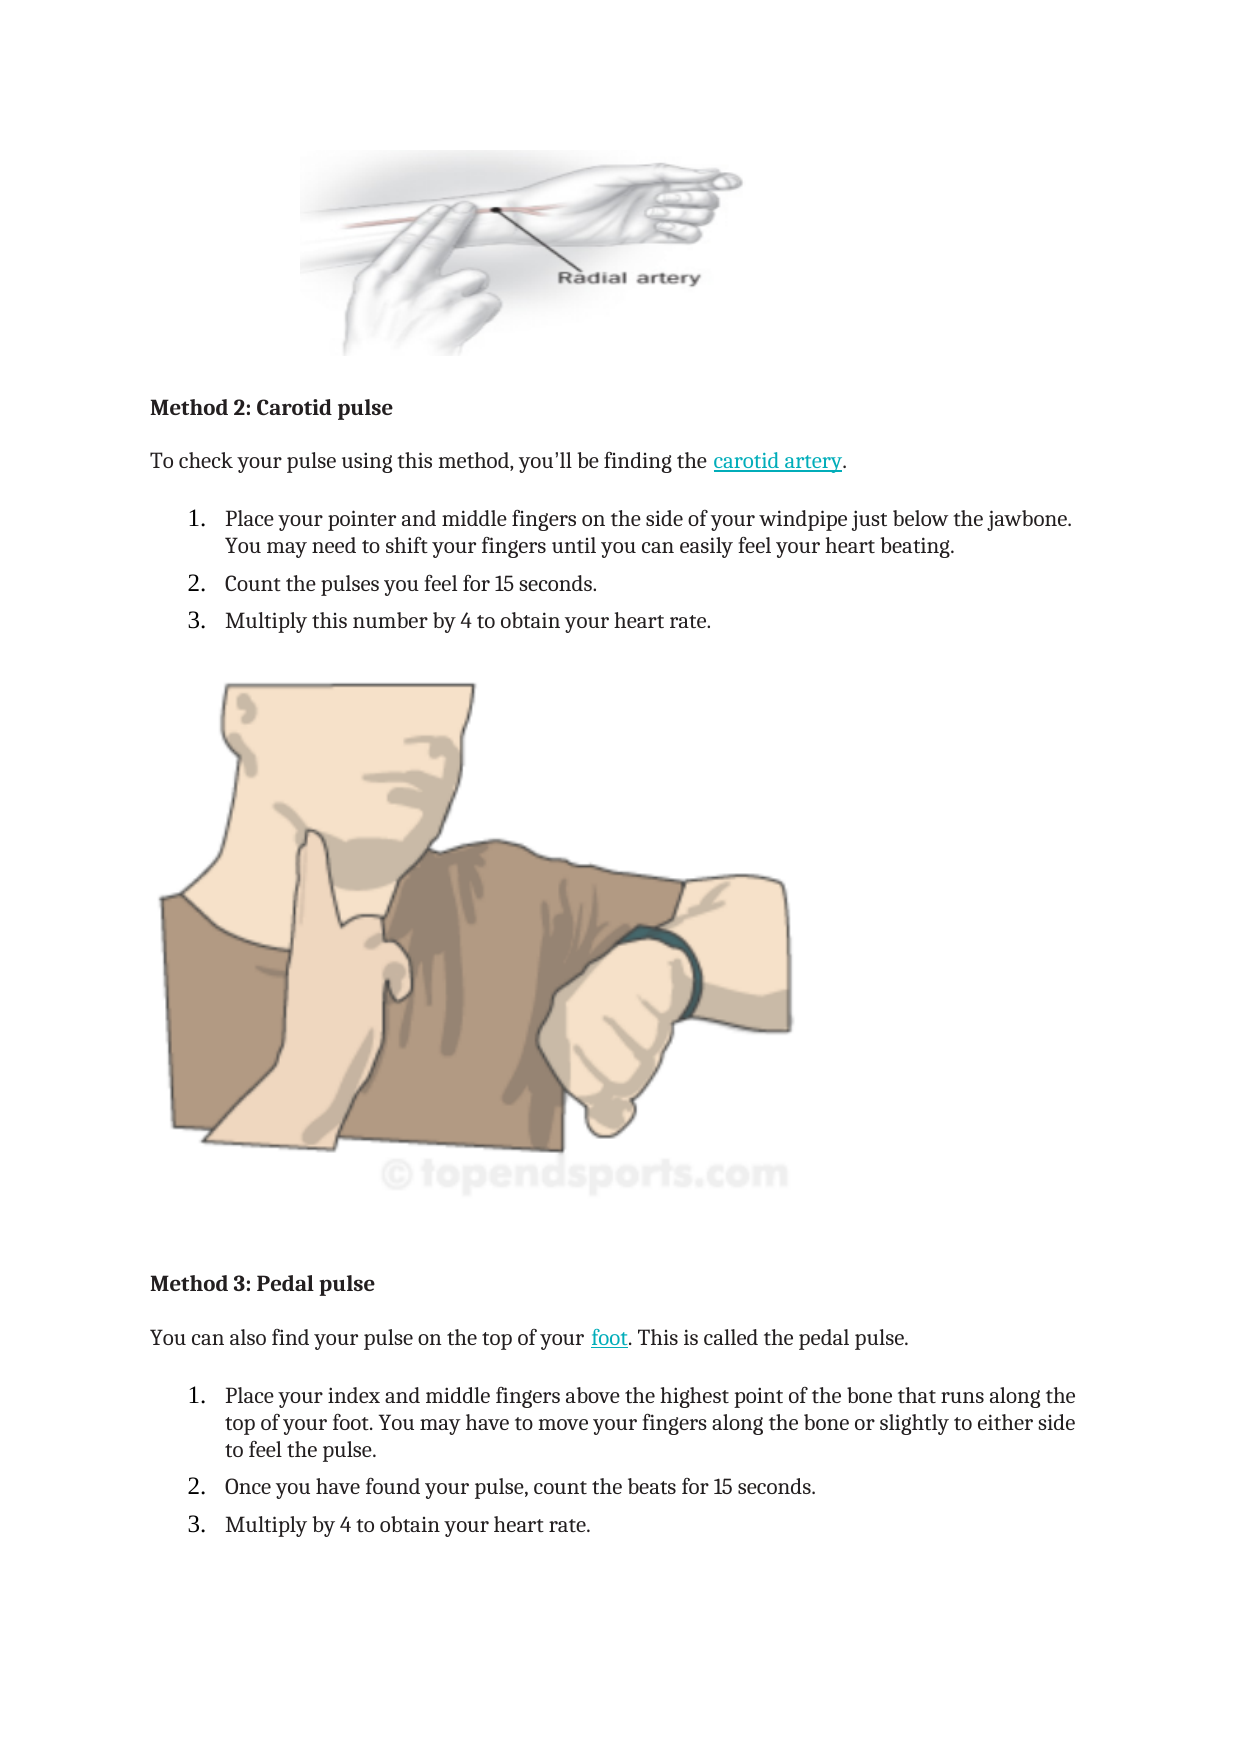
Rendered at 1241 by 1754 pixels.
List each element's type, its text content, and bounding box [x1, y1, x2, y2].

picture [150, 670, 806, 1211]
text To check your pulse using this method, you’ll be finding the carotid artery. [150, 447, 1090, 474]
text You can also find your pulse on the top of your foot. This is called the pedal pulse. [150, 1324, 1090, 1351]
list Multiply this number by 4 to obtain your heart rate. [187, 605, 1090, 634]
text Method 3: Pedal pulse [150, 1254, 1090, 1298]
list Once you have found your pulse, count the beats for 15 seconds. [187, 1471, 1090, 1501]
list Place your index and middle fingers above the highest point of the bone that runs along the top of your foot. You may have to move your fingers along the bone or slightly to either side to feel the pulse. [187, 1380, 1090, 1463]
list Count the pulses you feel for 15 seconds. [187, 568, 1090, 597]
text Method 2: Carotid pulse [150, 377, 1090, 421]
list Place your pointer and middle fingers on the side of your windpipe just below the jawbone. You may need to shift your fingers until you can easily feel your heart beating. [187, 503, 1090, 559]
list Multiply by 4 to obtain your heart rate. [187, 1509, 1090, 1538]
picture [150, 150, 746, 356]
